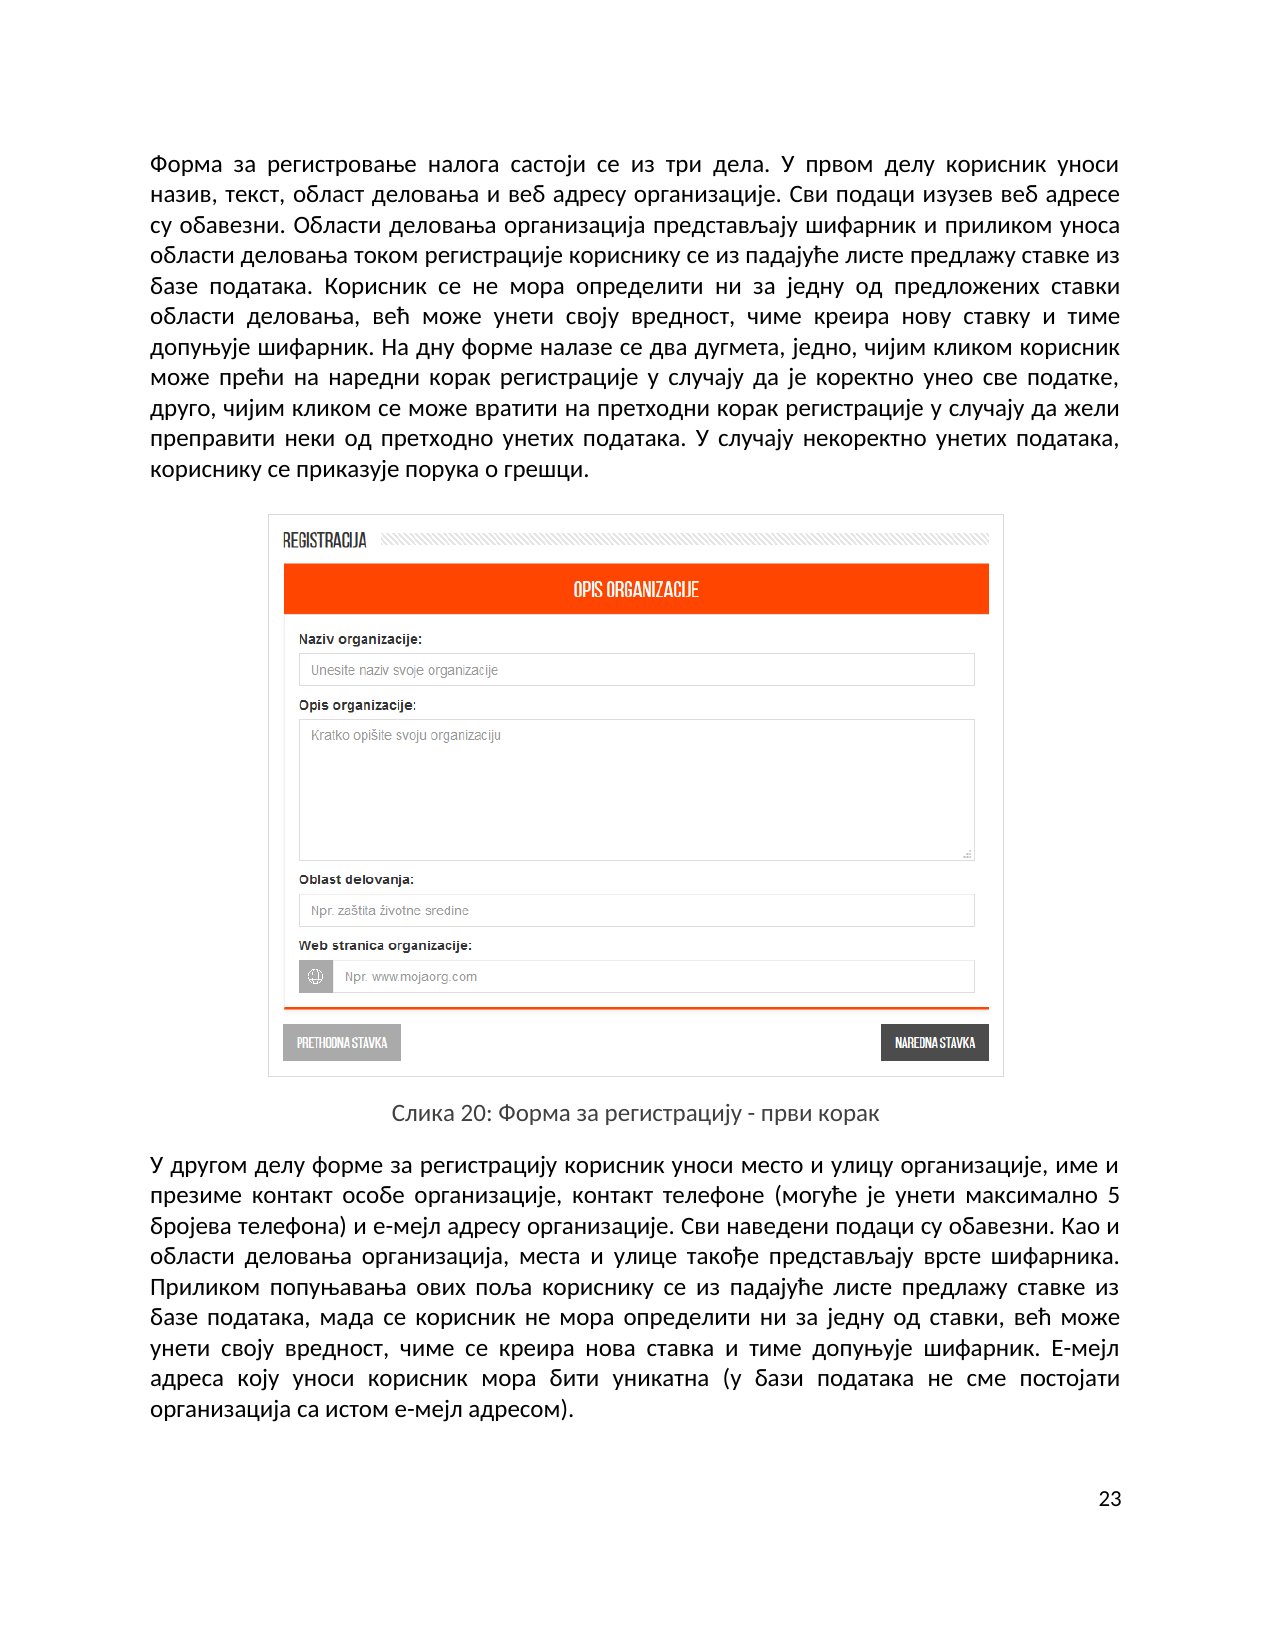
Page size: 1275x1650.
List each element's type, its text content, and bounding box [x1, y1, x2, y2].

text Форма за регистровање налога састоји се из три дела. У првом делу корисник уноси назив, текст, област деловања и веб адресу организације. Сви подаци изузев веб адресе су обавезни. Области деловања организација представљају шифарник и приликом уноса области деловања током регистрације кориснику се из падајуће листе предлажу ставке из базе података. Корисник се не мора определити ни за једну од предложених ставки области деловања, већ може унети своју вредност, чиме креира нову ставку и тиме допуњује шифарник. На дну форме налазе се два дугмета, једно, чијим кликом корисник може прећи на наредни корак регистрације у случају да је коректно унео све податке, друго, чијим кликом се може вратити на претходни корак регистрације у случају да жели преправити неки од претходно унетих података. У случају некоректно унетих података, кориснику се приказује порука о грешци. [150, 148, 1121, 483]
text У другом делу форме за регистрацију корисник уноси место и улицу организације, име и презиме контакт особе организације, контакт телефоне (могуће је унети максимално 5 бројева телефона) и е-мејл адресу организације. Сви наведени подаци су обавезни. Као и области деловања организација, места и улице такође представљају врсте шифарника. Приликом попуњавања ових поља кориснику се из падајуће листе предлажу ставке из базе података, мада се корисник не мора определити ни за једну од ставки, већ може унети своју вредност, чиме се креира нова ставка и тиме допуњује шифарник. Е-мејл адреса коју уноси корисник мора бити уникатна (у бази података не сме постојати организација са истом е-мејл адресом). [150, 1149, 1121, 1423]
text Слика 20: Форма за регистрацију - први корак [150, 1097, 1121, 1128]
picture [269, 515, 1003, 1076]
